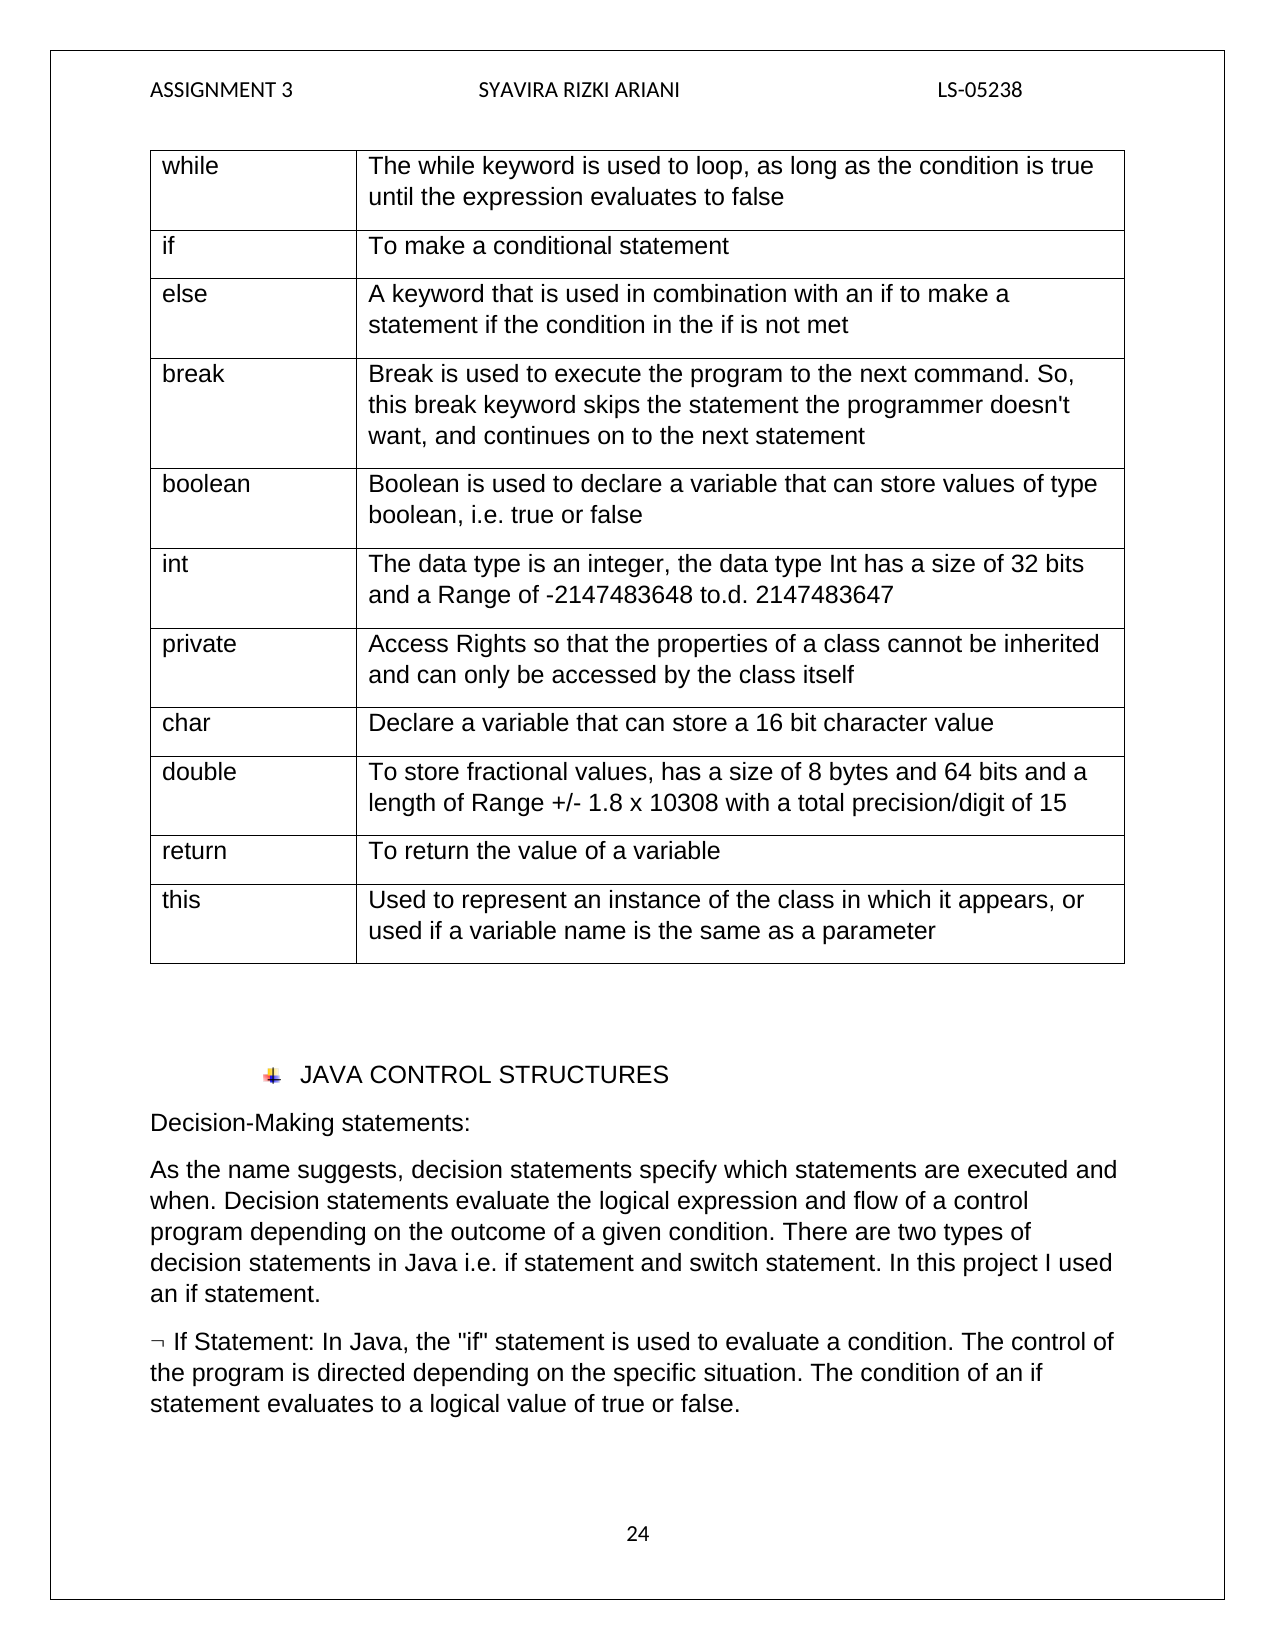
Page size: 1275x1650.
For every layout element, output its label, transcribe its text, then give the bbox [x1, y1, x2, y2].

picture [263, 1066, 281, 1084]
table_cell boolean [151, 469, 356, 548]
table_cell Used to represent an instance of the class in which it appears, or used if a variable name is the same as a parameter [357, 885, 1124, 963]
table_cell if [151, 231, 356, 278]
table_cell this [151, 885, 356, 963]
table_cell Declare a variable that can store a 16 bit character value [357, 708, 1124, 756]
table_cell To store fractional values, has a size of 8 bytes and 64 bits and a length of Range +/- 1.8 x 10308 with a total precision/digit of 15 [357, 757, 1124, 835]
table_cell int [151, 549, 356, 627]
text Decision-Making statements: [150, 1107, 1125, 1136]
table_cell The data type is an integer, the data type Int has a size of 32 bits and a Range of -2147483648 to.d. 2147483647 [357, 549, 1124, 627]
table_cell while [151, 151, 356, 229]
table_cell double [151, 757, 356, 835]
table_cell The while keyword is used to loop, as long as the condition is true until the expression evaluates to false [357, 151, 1124, 229]
table_cell To make a conditional statement [357, 231, 1124, 278]
table_cell A keyword that is used in combination with an if to make a statement if the condition in the if is not met [357, 279, 1124, 358]
table_cell return [151, 836, 356, 884]
table_cell else [151, 279, 356, 358]
table_cell Break is used to execute the program to the next command. So, this break keyword skips the statement the programmer doesn't want, and continues on to the next statement [357, 359, 1124, 468]
table_cell private [151, 629, 356, 707]
list JAVA CONTROL STRUCTURES [262, 1060, 1125, 1088]
table_cell Access Rights so that the properties of a class cannot be inherited and can only be accessed by the class itself [357, 629, 1124, 707]
table_cell break [151, 359, 356, 468]
table_cell Boolean is used to declare a variable that can store values ​​of type boolean, i.e. true or false [357, 469, 1124, 548]
table_cell To return the value of a variable [357, 836, 1124, 884]
table_cell char [151, 708, 356, 756]
text If Statement: In Java, the "if" statement is used to evaluate a condition. The control of the program is directed depending on the specific situation. The condition of an if statement evaluates to a logical value of true or false. [150, 1327, 1125, 1418]
text As the name suggests, decision statements specify which statements are executed and when. Decision statements evaluate the logical expression and flow of a control program depending on the outcome of a given condition. There are two types of decision statements in Java i.e. if statement and switch statement. In this project I used an if statement. [150, 1155, 1125, 1308]
